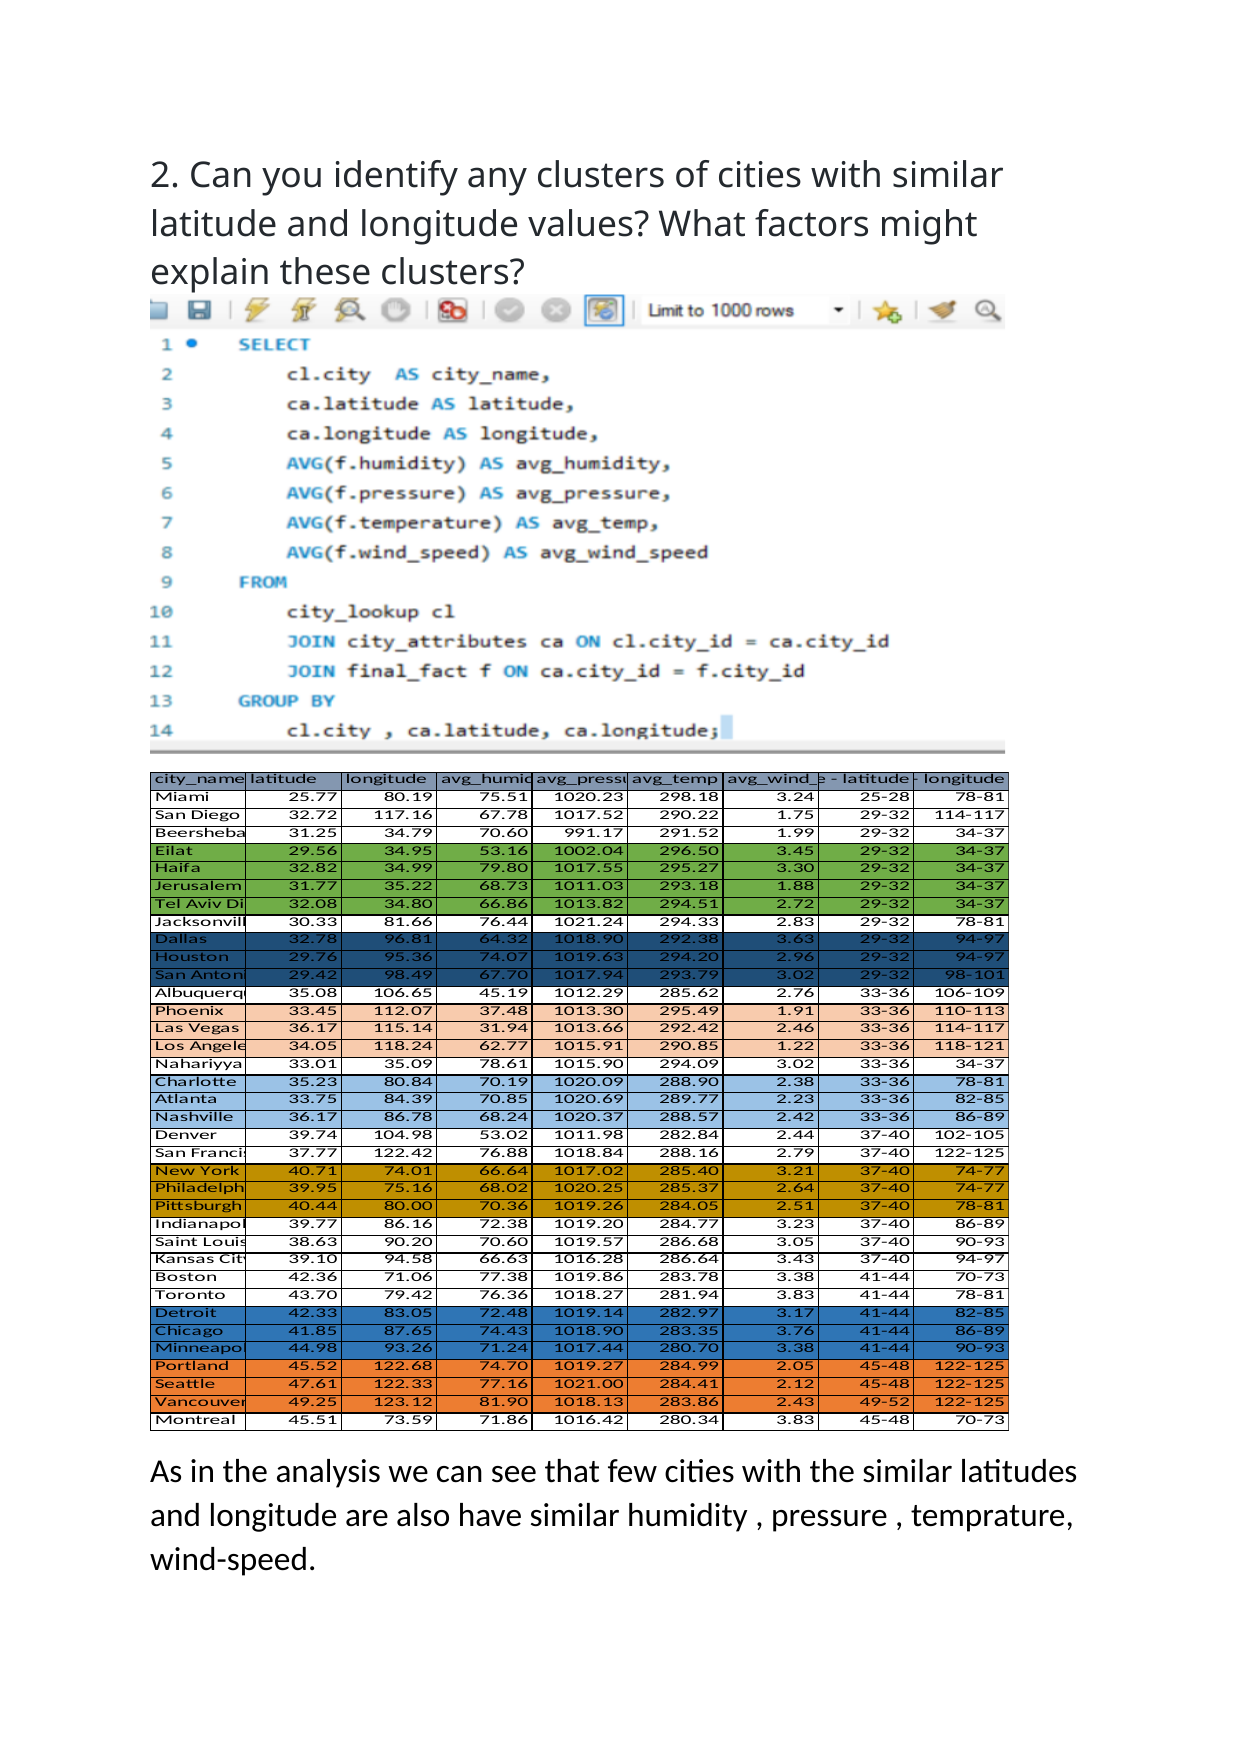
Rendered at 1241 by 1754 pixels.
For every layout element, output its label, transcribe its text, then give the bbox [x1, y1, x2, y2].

text 2. Can you identify any clusters of cities with similar latitude and longitude values? What factors might explain these clusters? [150, 150, 1090, 295]
picture [150, 294, 1005, 754]
text As in the analysis we can see that few cities with the similar latitudes and longitude are also have similar humidity , pressure , temprature, wind-speed. [150, 1450, 1090, 1578]
